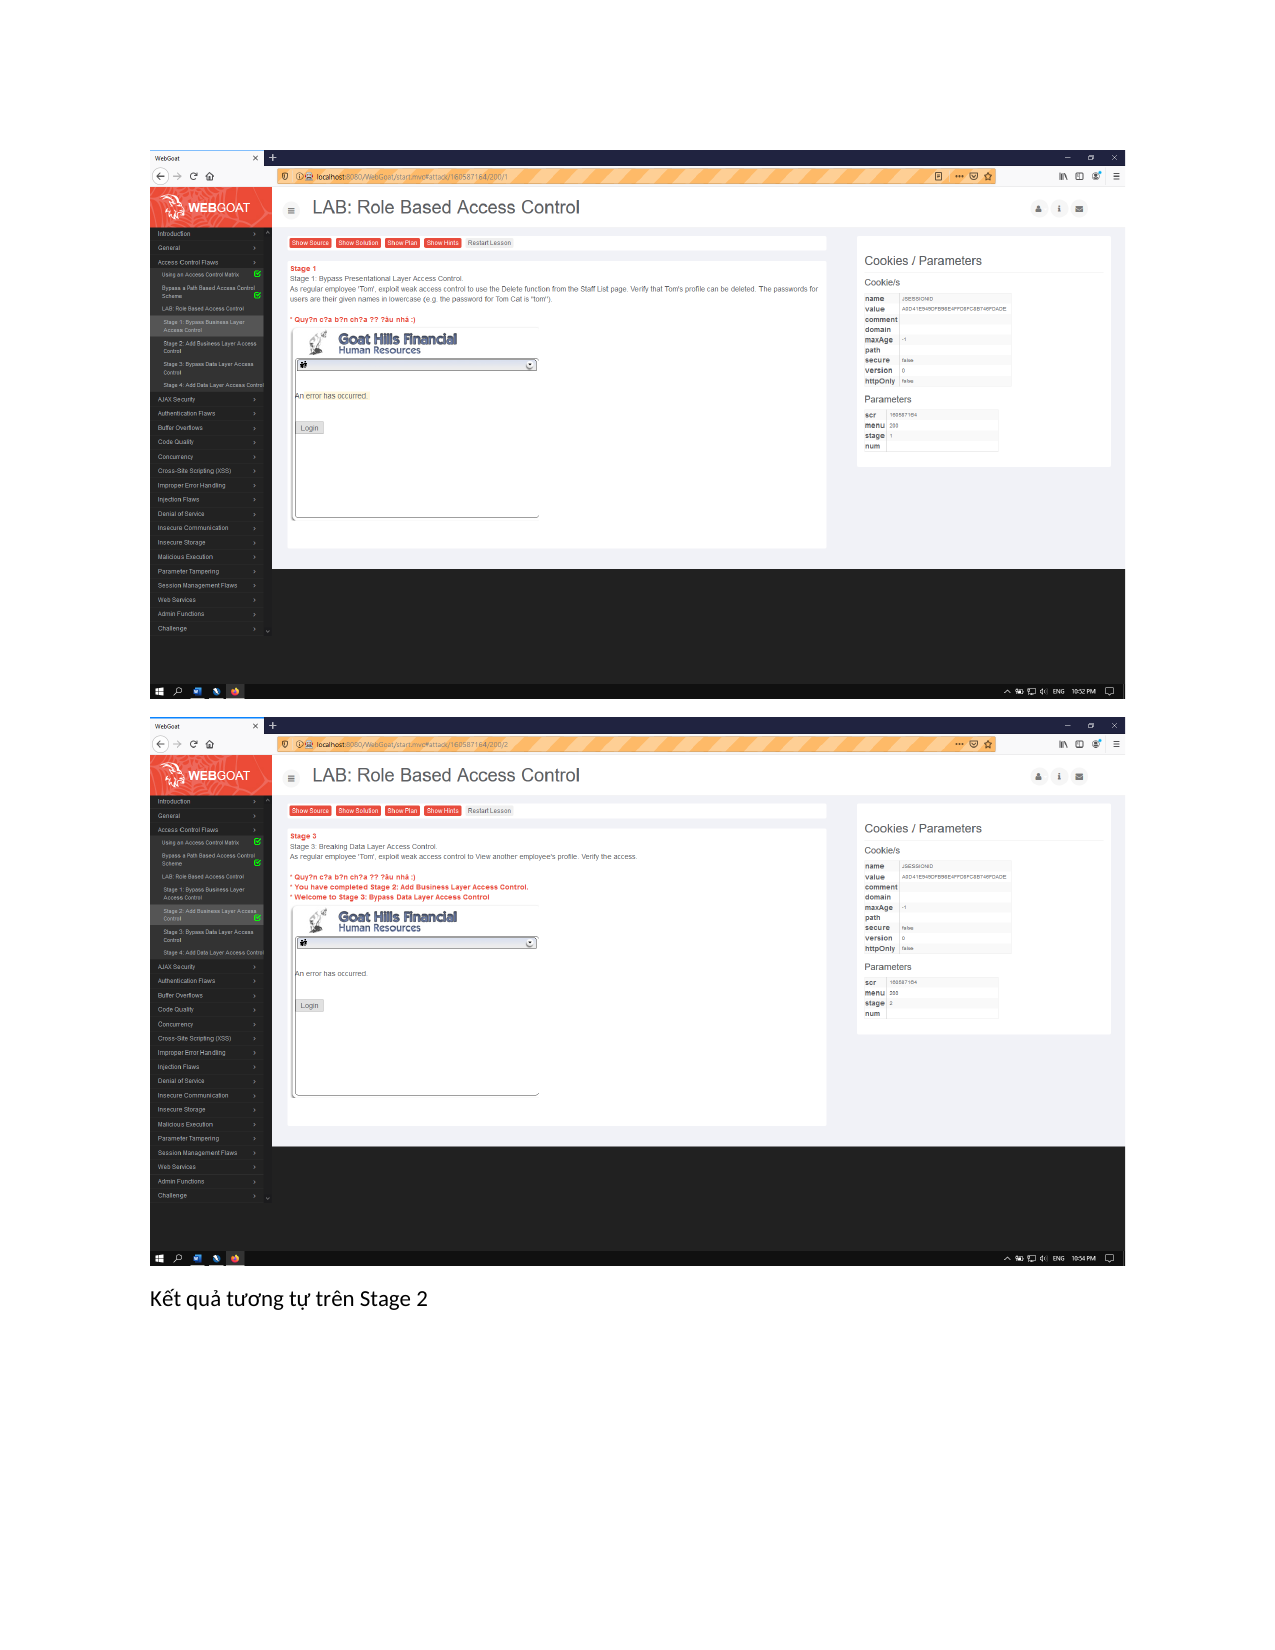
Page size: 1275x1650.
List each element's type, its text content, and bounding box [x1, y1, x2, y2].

text Kết quả tương tự trên Stage 2 [150, 1284, 1125, 1313]
picture [150, 717, 1125, 1266]
picture [150, 150, 1125, 699]
